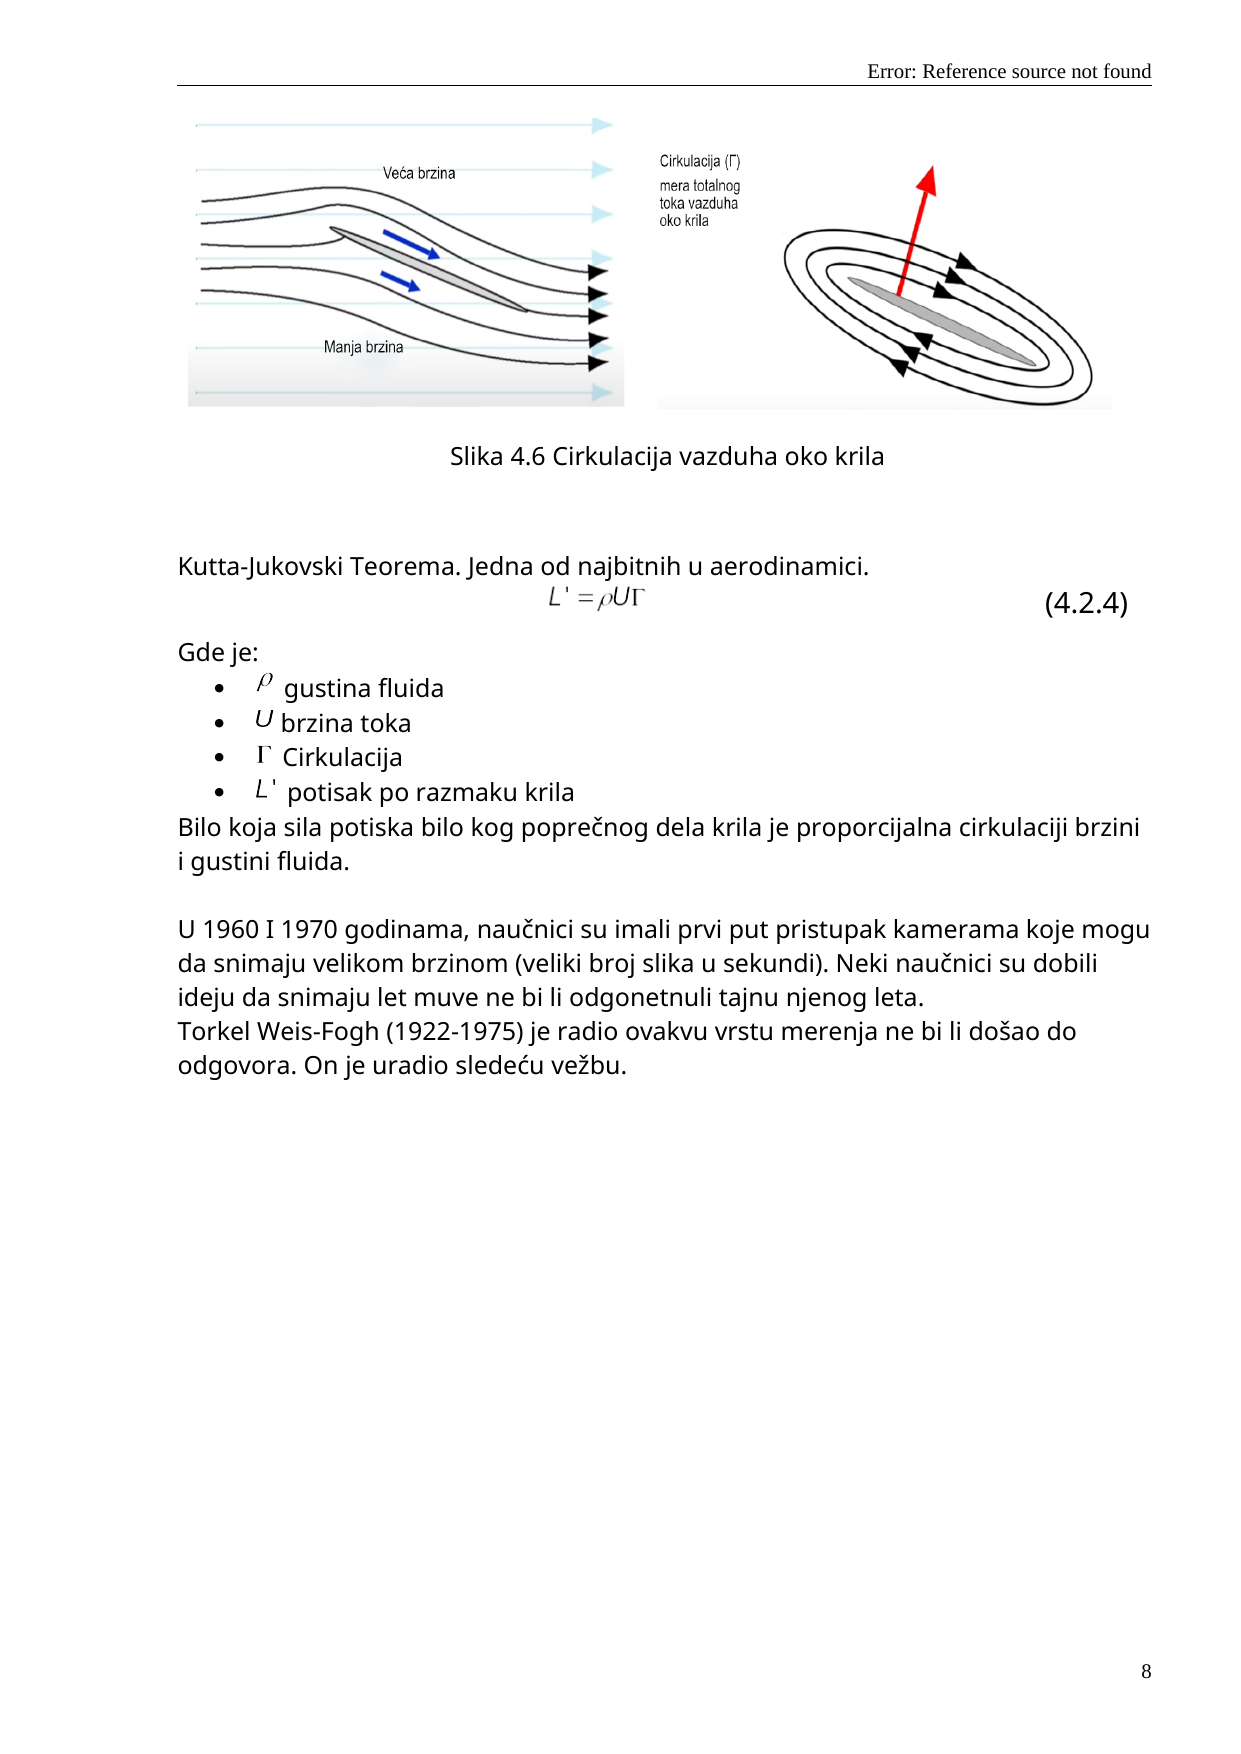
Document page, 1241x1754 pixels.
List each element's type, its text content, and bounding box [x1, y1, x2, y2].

list Cirkulacija [215, 740, 1152, 774]
text Torkel Weis-Fogh (1922-1975) je radio ovakvu vrstu merenja ne bi li došao do odgovora. On je uradio sledeću vežbu. [177, 1013, 1152, 1082]
picture [187, 118, 1118, 414]
text Bilo koja sila potiska bilo kog poprečnog dela krila je proporcijalna cirkulaciji brzini i gustini fluida. [177, 809, 1152, 877]
list brzina toka [215, 704, 1152, 740]
table_header Slika 4.6 Cirkulacija vazduha oko krila [177, 118, 1158, 548]
list potisak po razmaku krila [215, 774, 1152, 809]
list gustina fluida [215, 669, 1152, 704]
text Gde je: [177, 635, 1152, 669]
table_header [177, 583, 1018, 635]
text Kutta-Jukovski Teorema. Jedna od najbitnih u aerodinamici. [177, 548, 1152, 583]
text U 1960 I 1970 godinama, naučnici su imali prvi put pristupak kamerama koje mogu da snimaju velikom brzinom (veliki broj slika u sekundi). Neki naučnici su dobili ideju da snimaju let muve ne bi li odgonetnuli tajnu njenog leta. [177, 911, 1152, 1013]
table_header (4.2.4) [1018, 583, 1155, 635]
